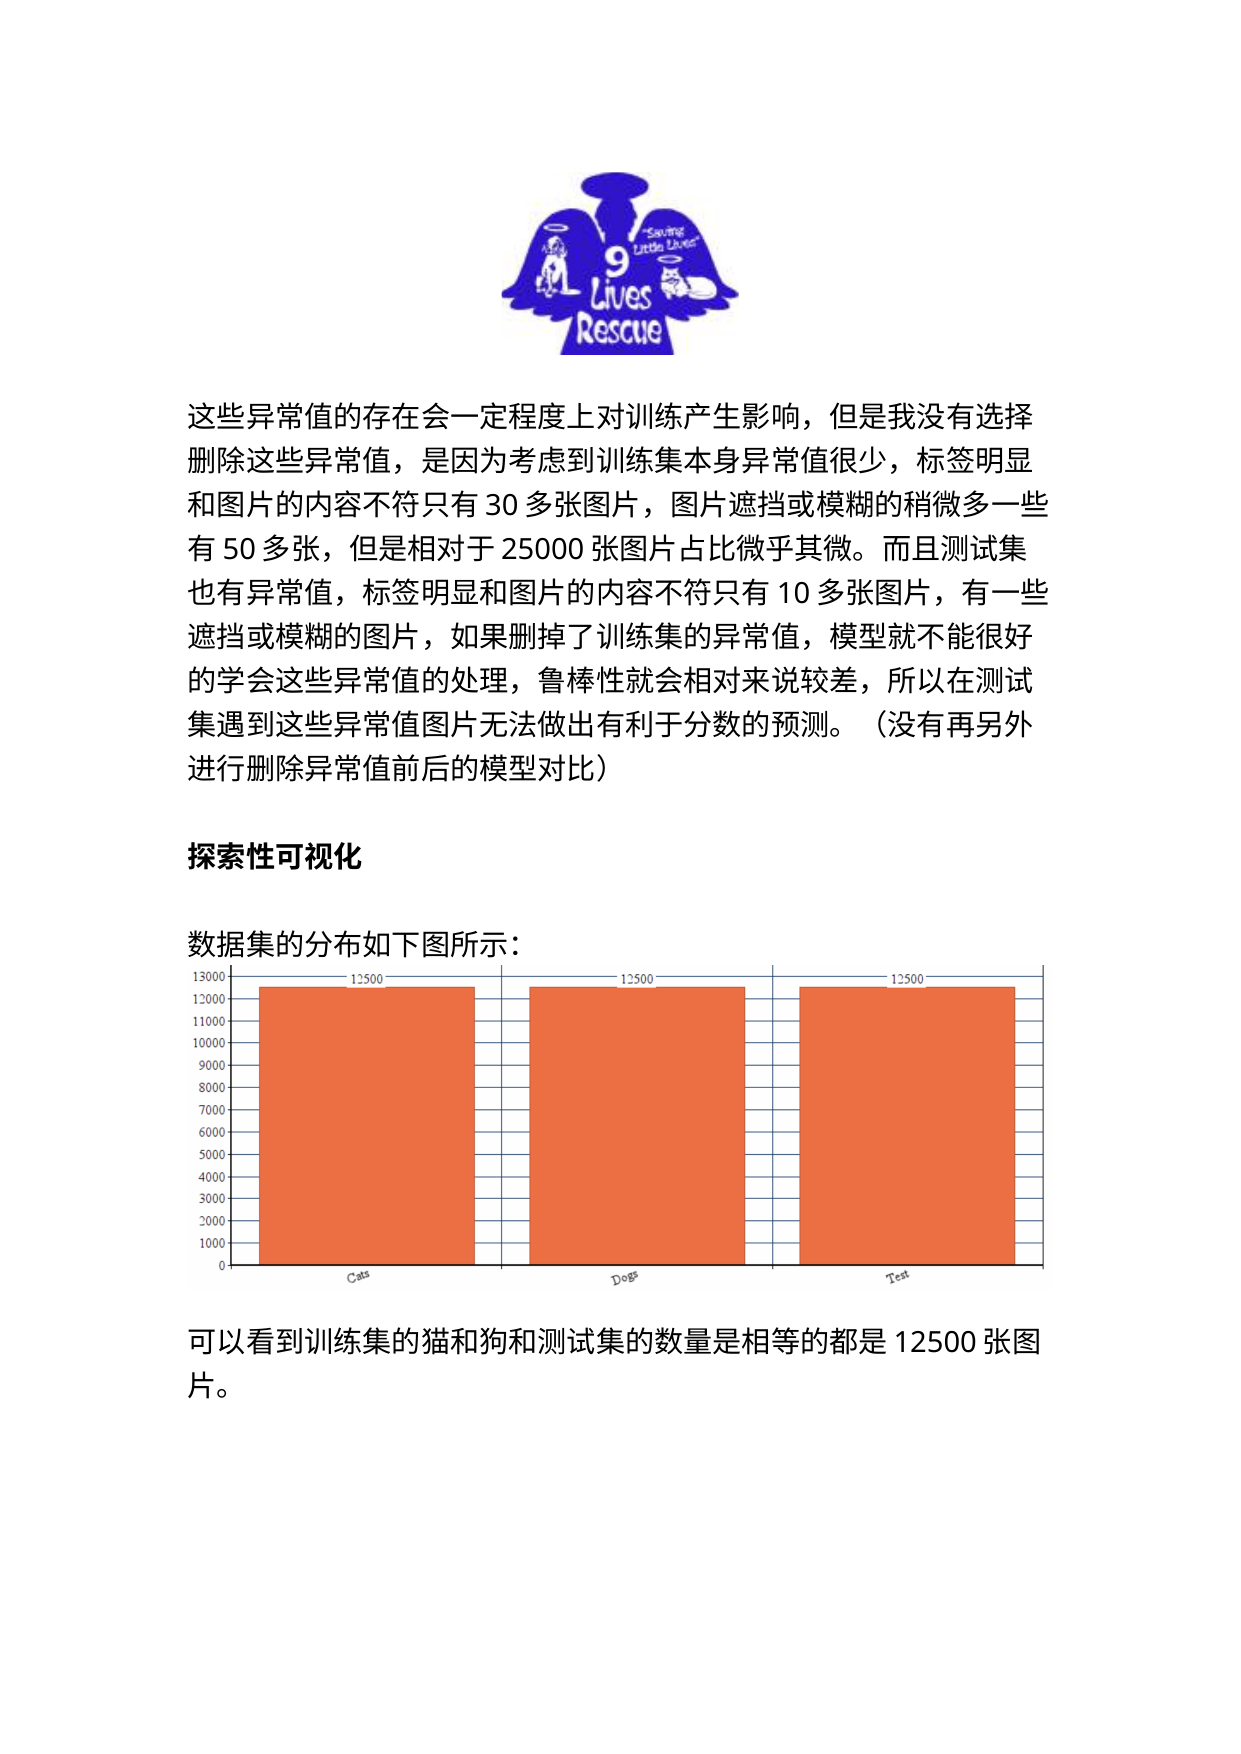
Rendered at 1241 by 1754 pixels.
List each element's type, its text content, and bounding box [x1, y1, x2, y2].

text 这些异常值的存在会一定程度上对训练产生影响，但是我没有选择删除这些异常值，是因为考虑到训练集本身异常值很少，标签明显和图片的内容不符只有30多张图片，图片遮挡或模糊的稍微多一些有50多张，但是相对于25000张图片占比微乎其微。而且测试集也有异常值，标签明显和图片的内容不符只有10多张图片，有一些遮挡或模糊的图片，如果删掉了训练集的异常值，模型就不能很好的学会这些异常值的处理，鲁棒性就会相对来说较差，所以在测试集遇到这些异常值图片无法做出有利于分数的预测。（没有再另外进行删除异常值前后的模型对比） [187, 392, 1053, 789]
text 可以看到训练集的猫和狗和测试集的数量是相等的都是12500张图片。 [187, 1318, 1053, 1406]
text 探索性可视化 [187, 833, 1053, 877]
text 数据集的分布如下图所示： [187, 921, 1053, 965]
picture [187, 965, 1053, 1291]
picture [501, 172, 739, 355]
